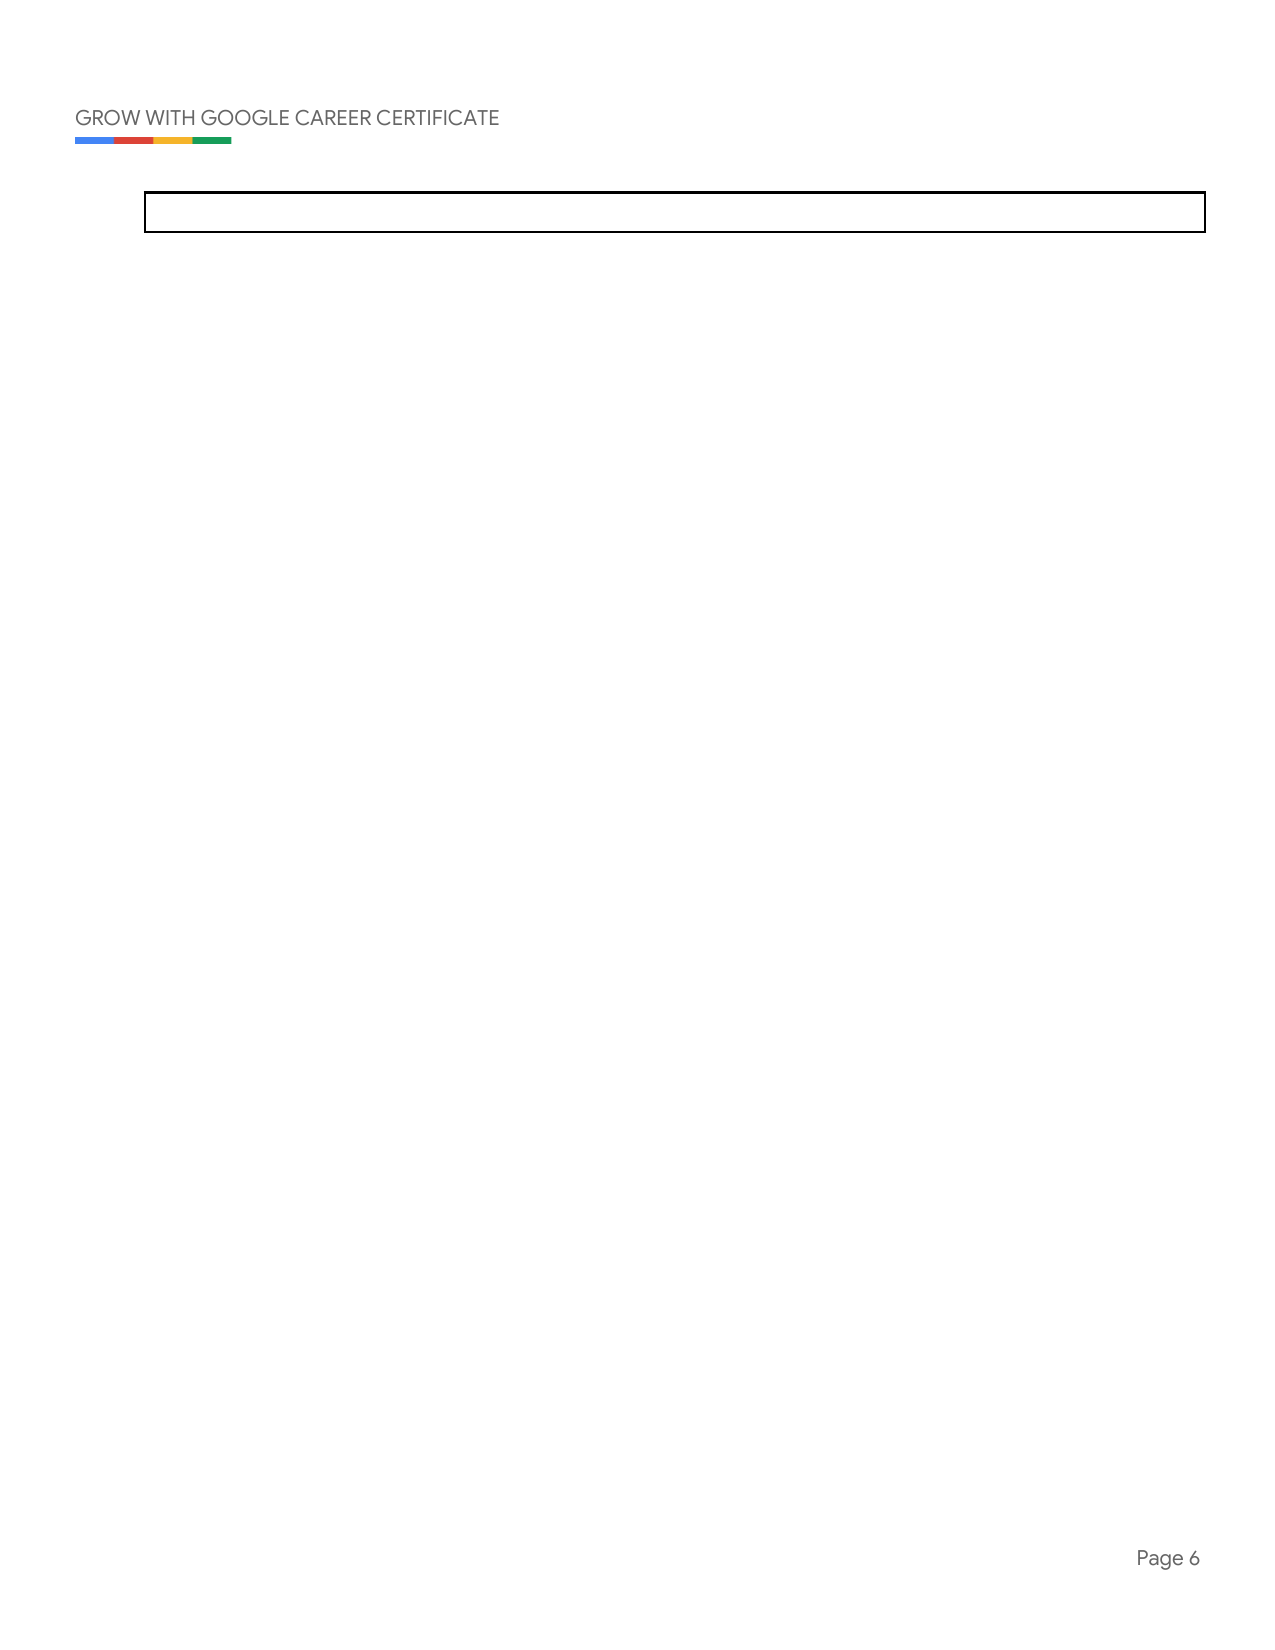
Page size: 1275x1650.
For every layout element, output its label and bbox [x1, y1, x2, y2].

picture [75, 137, 232, 144]
